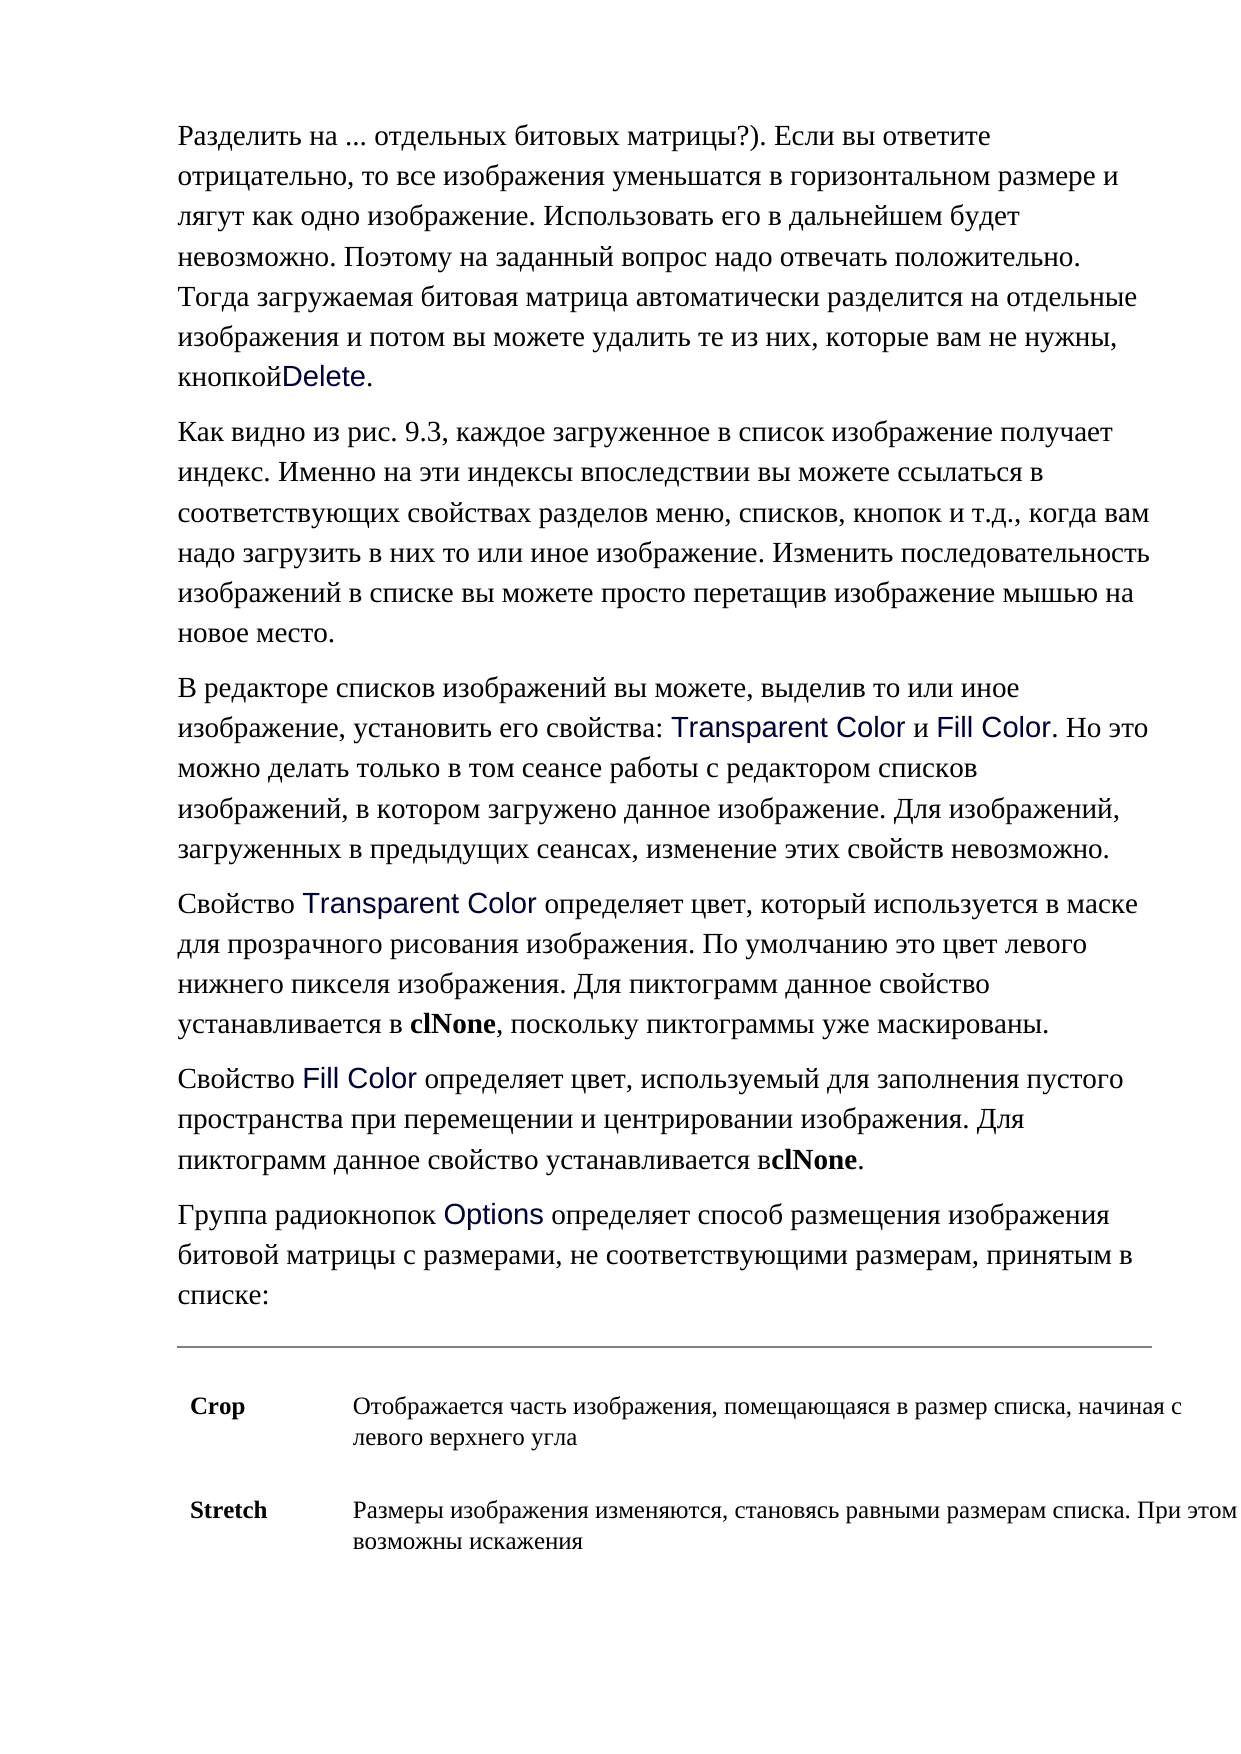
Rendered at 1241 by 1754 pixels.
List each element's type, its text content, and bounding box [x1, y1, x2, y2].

table_header Отображается часть изображения, помещающаяся в размер списка, начиная с левого верхнего угла [340, 1379, 1240, 1482]
table_header Crop [177, 1379, 340, 1482]
table_cell Stretch [177, 1482, 340, 1586]
text Свойство Transparent Color определяет цвет, который используется в маске для прозрачного рисования изображения. По умолчанию это цвет левого нижнего пикселя изображения. Для пиктограмм данное свойство устанавливается в clNone, поскольку пиктограммы уже маскированы. [177, 886, 1152, 1040]
text В редакторе списков изображений вы можете, выделив то или иное изображение, установить его свойства: Transparent Color и Fill Color. Но это можно делать только в том сеансе работы с редактором списков изображений, в котором загружено данное изображение. Для изображений, загруженных в предыдущих сеансах, изменение этих свойств невозможно. [177, 670, 1152, 864]
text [177, 118, 1152, 393]
text Как видно из рис. 9.3, каждое загруженное в список изображение получает индекс. Именно на эти индексы впоследствии вы можете ссылаться в соответствующих свойствах разделов меню, списков, кнопок и т.д., когда вам надо загрузить в них то или иное изображение. Изменить последовательность изображений в списке вы можете просто перетащив изображение мышью на новое место. [177, 414, 1152, 649]
text Группа радиокнопок Options определяет способ размещения изображения битовой матрицы с размерами, не соответствующими размерам, принятым в списке: [177, 1197, 1152, 1311]
table_cell Размеры изображения изменяются, становясь равными размерам списка. При этом возможны искажения [340, 1482, 1240, 1586]
text Свойство Fill Color определяет цвет, используемый для заполнения пустого пространства при перемещении и центрировании изображения. Для пиктограмм данное свойство устанавливается вclNone. [177, 1061, 1152, 1175]
